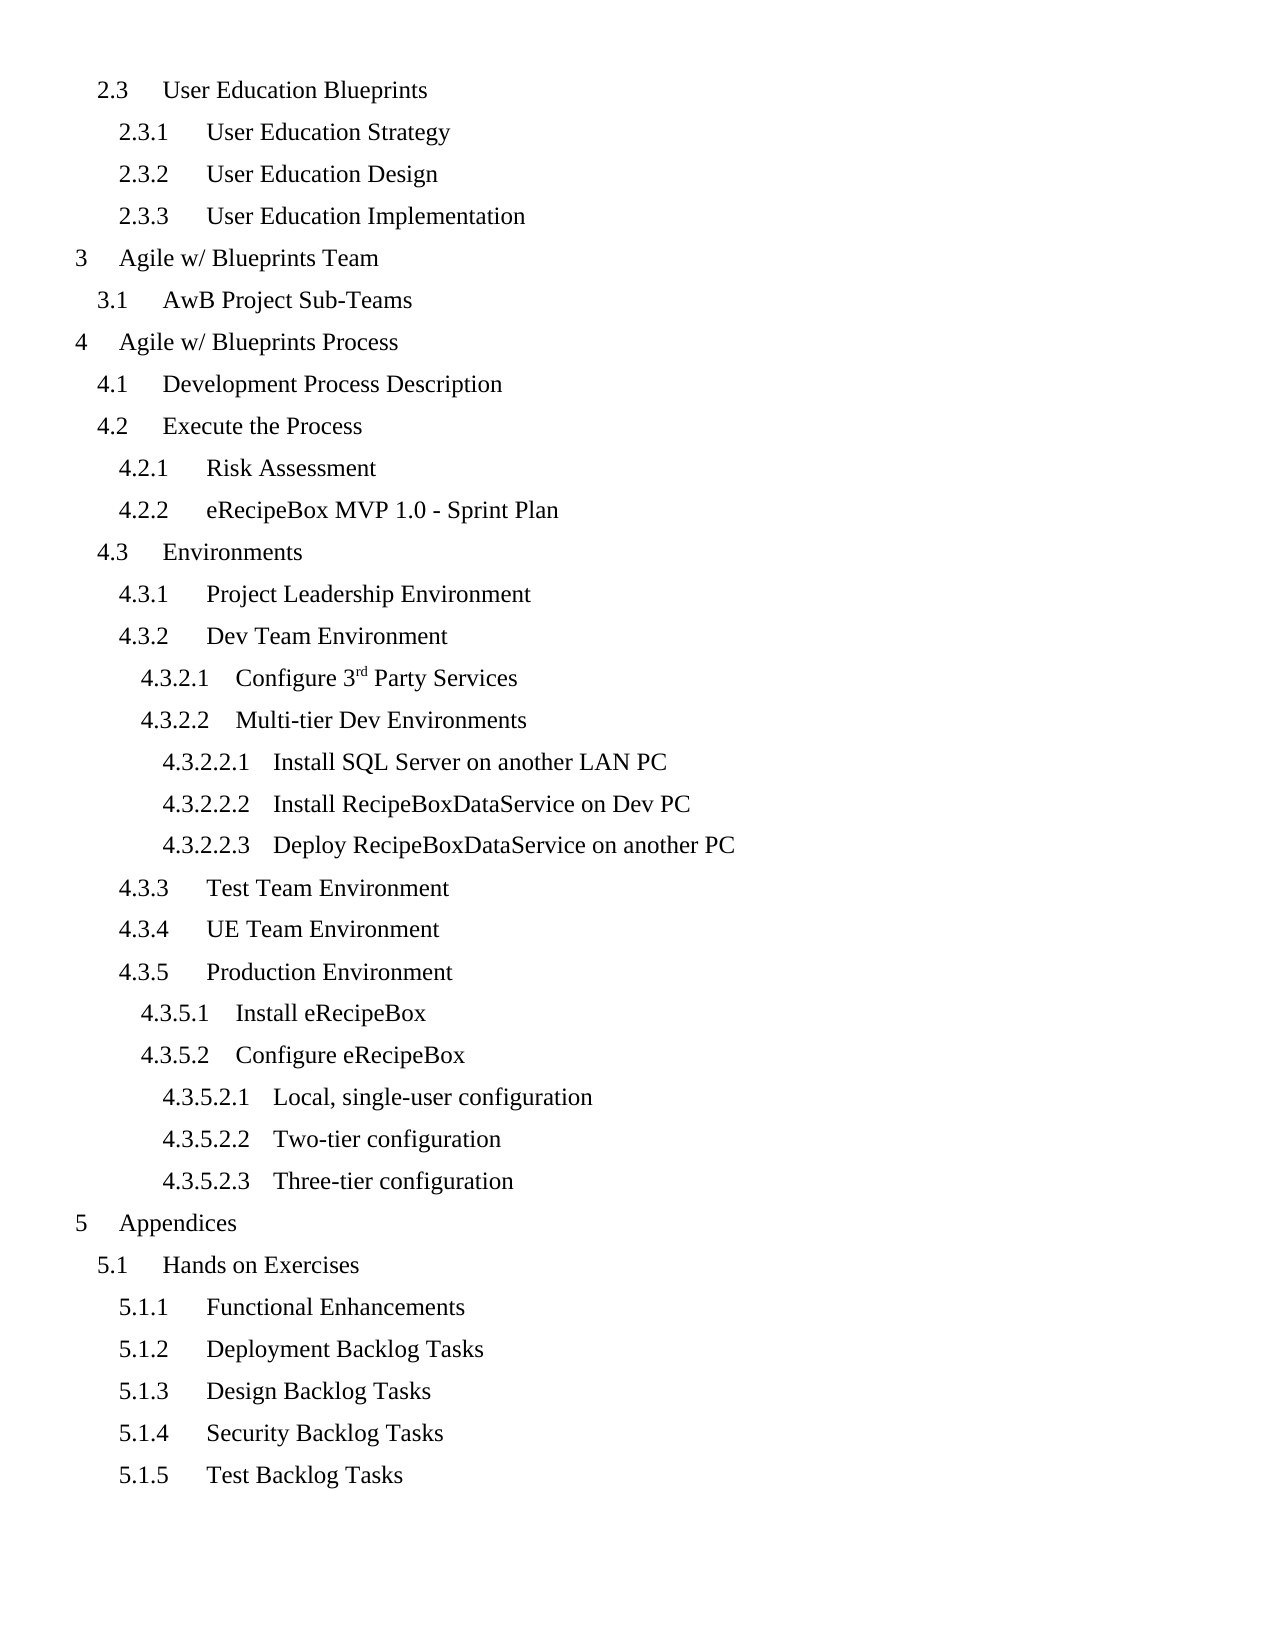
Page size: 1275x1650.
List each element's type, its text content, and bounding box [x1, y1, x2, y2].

text 5.1.5 Test Backlog Tasks [119, 1460, 1200, 1489]
text 3.1 AwB Project Sub-Teams [97, 285, 1200, 314]
text 4.3.3 Test Team Environment [119, 873, 1200, 901]
text 4.3.2.2.2 Install RecipeBoxDataService on Dev PC [162, 789, 1200, 817]
text 5 Appendices [75, 1208, 1200, 1237]
text 4.3.2 Dev Team Environment [119, 621, 1200, 649]
text 4.2.1 Risk Assessment [119, 453, 1200, 482]
text 4.2.2 eRecipeBox MVP 1.0 - Sprint Plan [119, 495, 1200, 523]
text 4.3.2.2.3 Deploy RecipeBoxDataService on another PC [162, 831, 1200, 859]
text 4.2 Execute the Process [97, 411, 1200, 439]
text 4.3.2.1 Configure 3rd Party Services [141, 663, 1200, 691]
text 4.3.4 UE Team Environment [119, 914, 1200, 943]
text 4.3.2.2 Multi-tier Dev Environments [141, 705, 1200, 733]
text 5.1.4 Security Backlog Tasks [119, 1418, 1200, 1447]
text 4.3 Environments [97, 537, 1200, 566]
text 4.3.2.2.1 Install SQL Server on another LAN PC [162, 747, 1200, 775]
text 2.3.3 User Education Implementation [119, 201, 1200, 230]
text 4.1 Development Process Description [97, 369, 1200, 398]
text 5.1 Hands on Exercises [97, 1250, 1200, 1279]
text 4.3.1 Project Leadership Environment [119, 579, 1200, 607]
text 4.3.5.2 Configure eRecipeBox [141, 1041, 1200, 1069]
text 4 Agile w/ Blueprints Process [75, 327, 1200, 356]
text 4.3.5.2.1 Local, single-user configuration [162, 1082, 1200, 1111]
text 4.3.5.2.3 Three-tier configuration [162, 1166, 1200, 1195]
text 2.3.2 User Education Design [119, 159, 1200, 188]
text 2.3.1 User Education Strategy [119, 117, 1200, 146]
text 5.1.2 Deployment Backlog Tasks [119, 1334, 1200, 1363]
text 4.3.5.1 Install eRecipeBox [141, 998, 1200, 1027]
text 3 Agile w/ Blueprints Team [75, 243, 1200, 272]
text 5.1.1 Functional Enhancements [119, 1292, 1200, 1321]
text 4.3.5 Production Environment [119, 957, 1200, 985]
text 5.1.3 Design Backlog Tasks [119, 1376, 1200, 1405]
text 2.3 User Education Blueprints [97, 75, 1200, 104]
text 4.3.5.2.2 Two-tier configuration [162, 1124, 1200, 1153]
